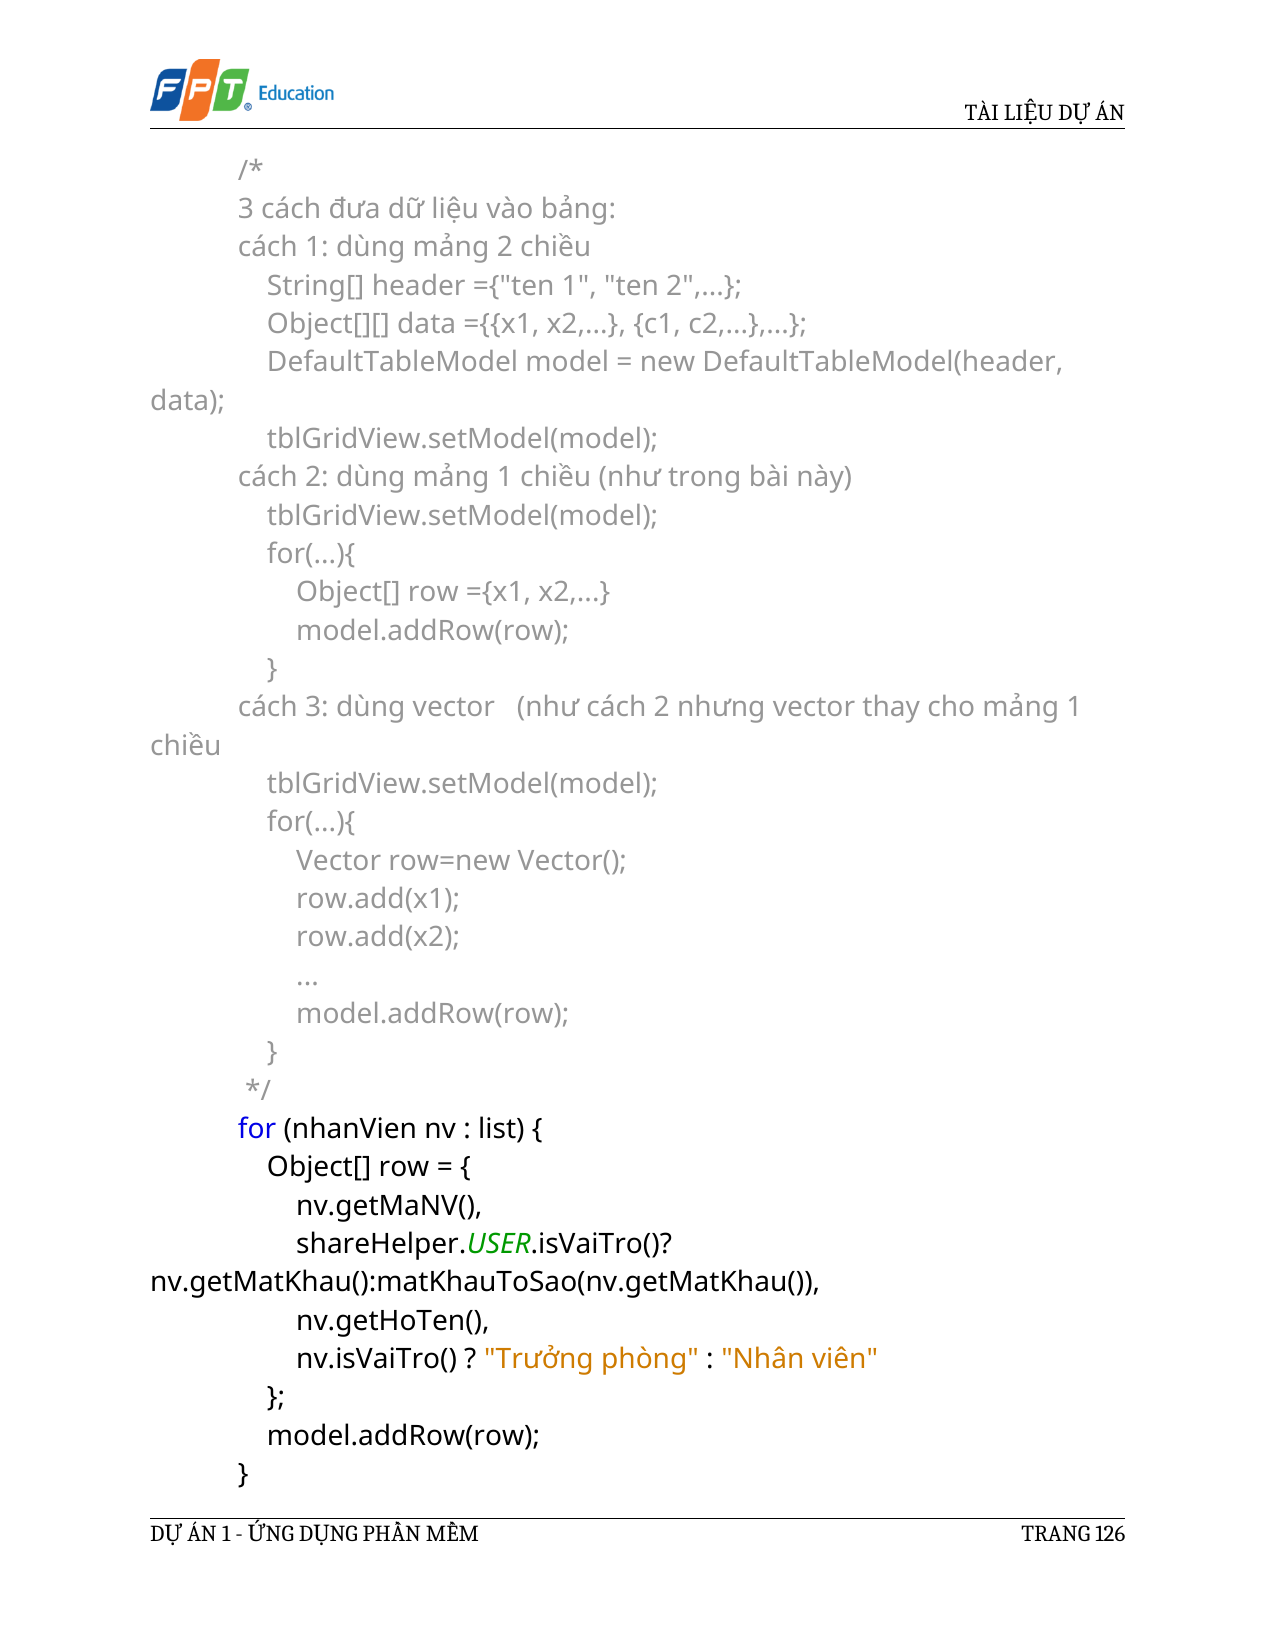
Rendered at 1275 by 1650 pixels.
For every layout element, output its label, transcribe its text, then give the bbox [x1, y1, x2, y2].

text tblGridView.setModel(model); [150, 418, 1125, 457]
text row.add(x1); [150, 878, 1125, 917]
text String[] header ={"ten 1", "ten 2",...}; [150, 265, 1125, 303]
text tblGridView.setModel(model); [150, 495, 1125, 533]
text model.addRow(row); [150, 610, 1125, 648]
text 3 cách đưa dữ liệu vào bảng: [150, 188, 1125, 227]
text } [150, 648, 1125, 687]
text for (nhanVien nv : list) { [150, 1108, 1125, 1147]
text Object[] row ={x1, x2,...} [150, 572, 1125, 610]
text } [150, 1453, 1125, 1492]
text tblGridView.setModel(model); [150, 763, 1125, 802]
text /* [150, 150, 1125, 188]
text row.add(x2); [150, 917, 1125, 955]
text nv.isVaiTro() ? "Trưởng phòng" : "Nhân viên" [150, 1338, 1125, 1377]
picture [150, 59, 336, 121]
text nv.getHoTen(), [150, 1300, 1125, 1338]
text Object[] row = { [150, 1147, 1125, 1185]
text ... [150, 955, 1125, 993]
text model.addRow(row); [150, 993, 1125, 1032]
text */ [150, 1070, 1125, 1108]
text DefaultTableModel model = new DefaultTableModel(header, data); [150, 342, 1125, 418]
text model.addRow(row); [150, 1415, 1125, 1453]
text for(...){ [150, 802, 1125, 840]
text }; [150, 1377, 1125, 1415]
text } [150, 1032, 1125, 1070]
text for(...){ [150, 533, 1125, 572]
text Object[][] data ={{x1, x2,...}, {c1, c2,...},...}; [150, 303, 1125, 342]
text shareHelper.USER.isVaiTro()?nv.getMatKhau():matKhauToSao(nv.getMatKhau()), [150, 1223, 1125, 1300]
text nv.getMaNV(), [150, 1185, 1125, 1223]
text Vector row=new Vector(); [150, 840, 1125, 878]
text cách 2: dùng mảng 1 chiều (như trong bài này) [150, 457, 1125, 495]
text cách 3: dùng vector (như cách 2 nhưng vector thay cho mảng 1 chiều [150, 687, 1125, 763]
text cách 1: dùng mảng 2 chiều [150, 227, 1125, 265]
